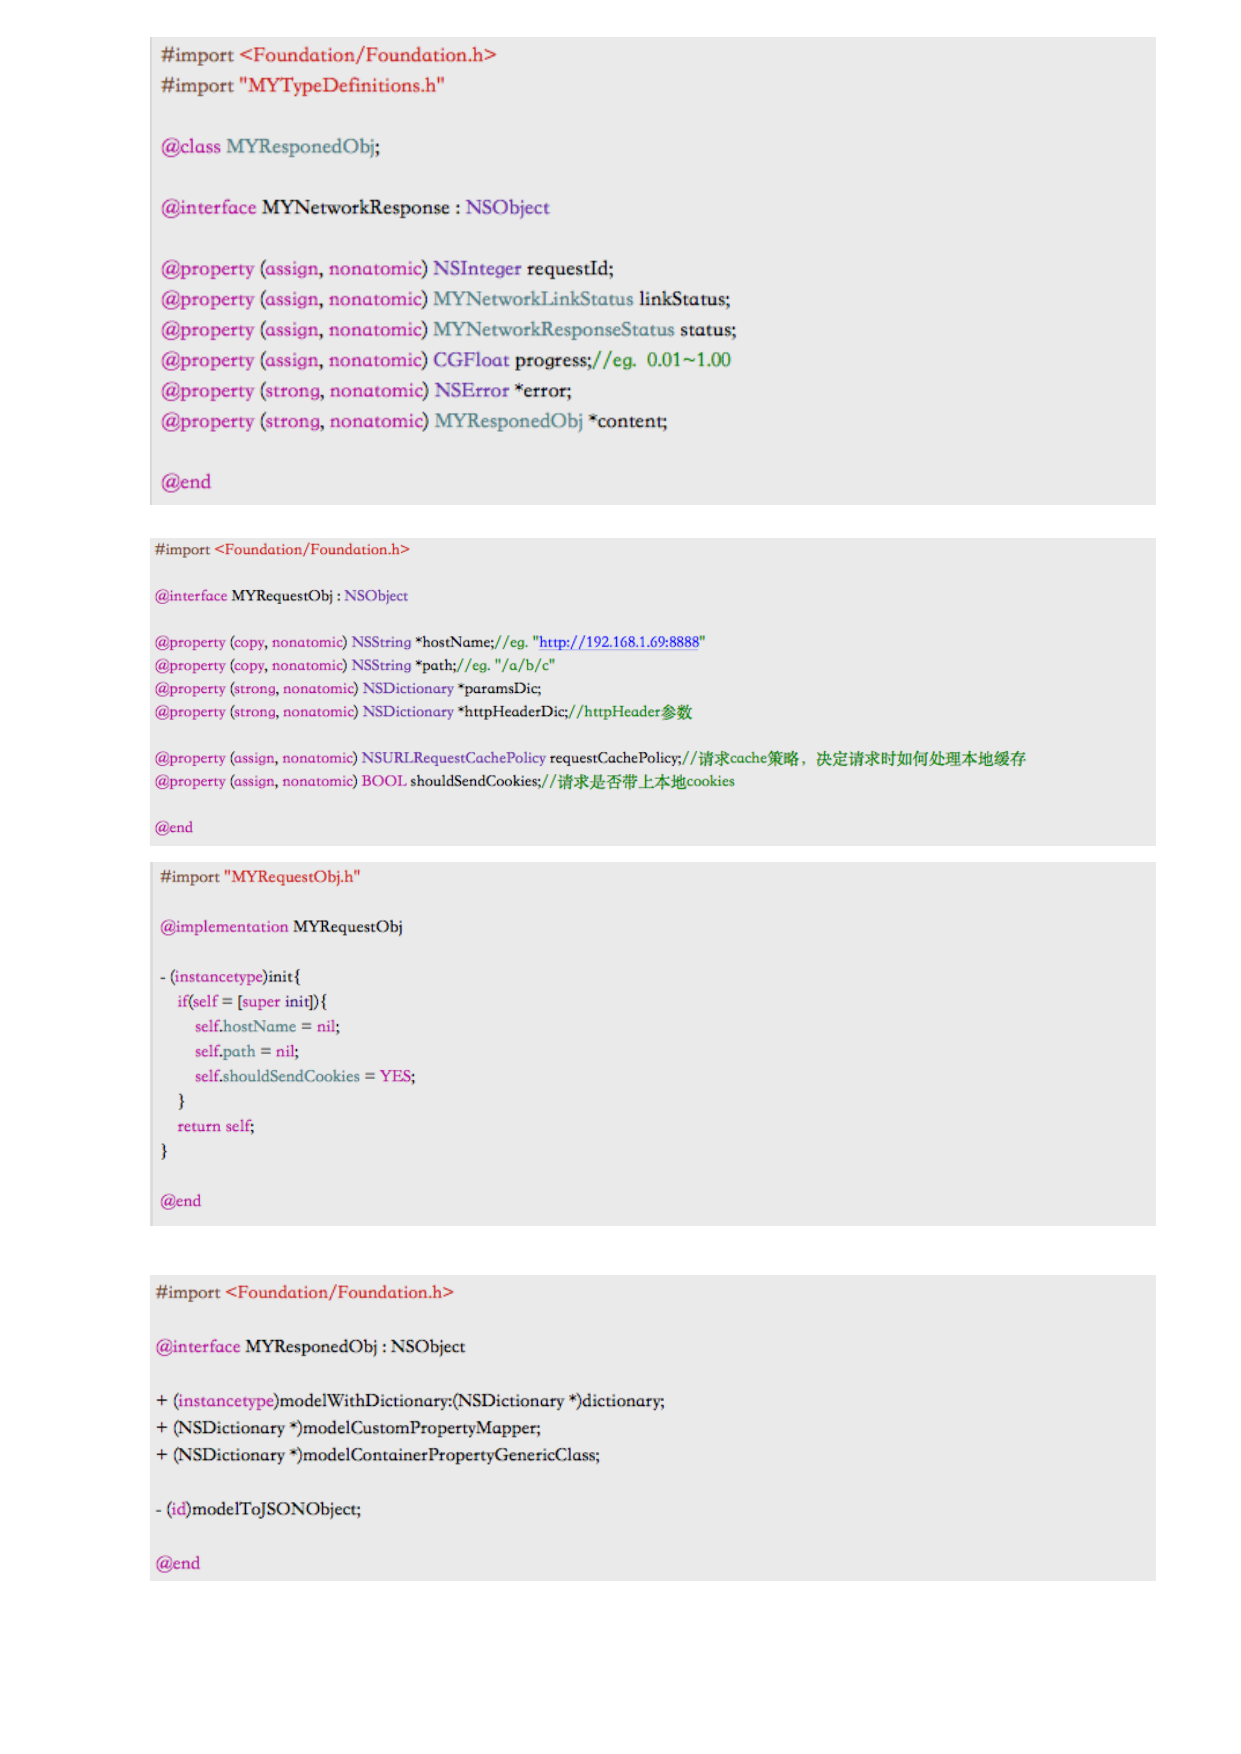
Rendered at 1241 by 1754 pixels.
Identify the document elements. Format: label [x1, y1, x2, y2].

picture [149, 538, 1156, 846]
picture [149, 1275, 1156, 1581]
picture [149, 862, 1156, 1226]
picture [149, 37, 1156, 505]
